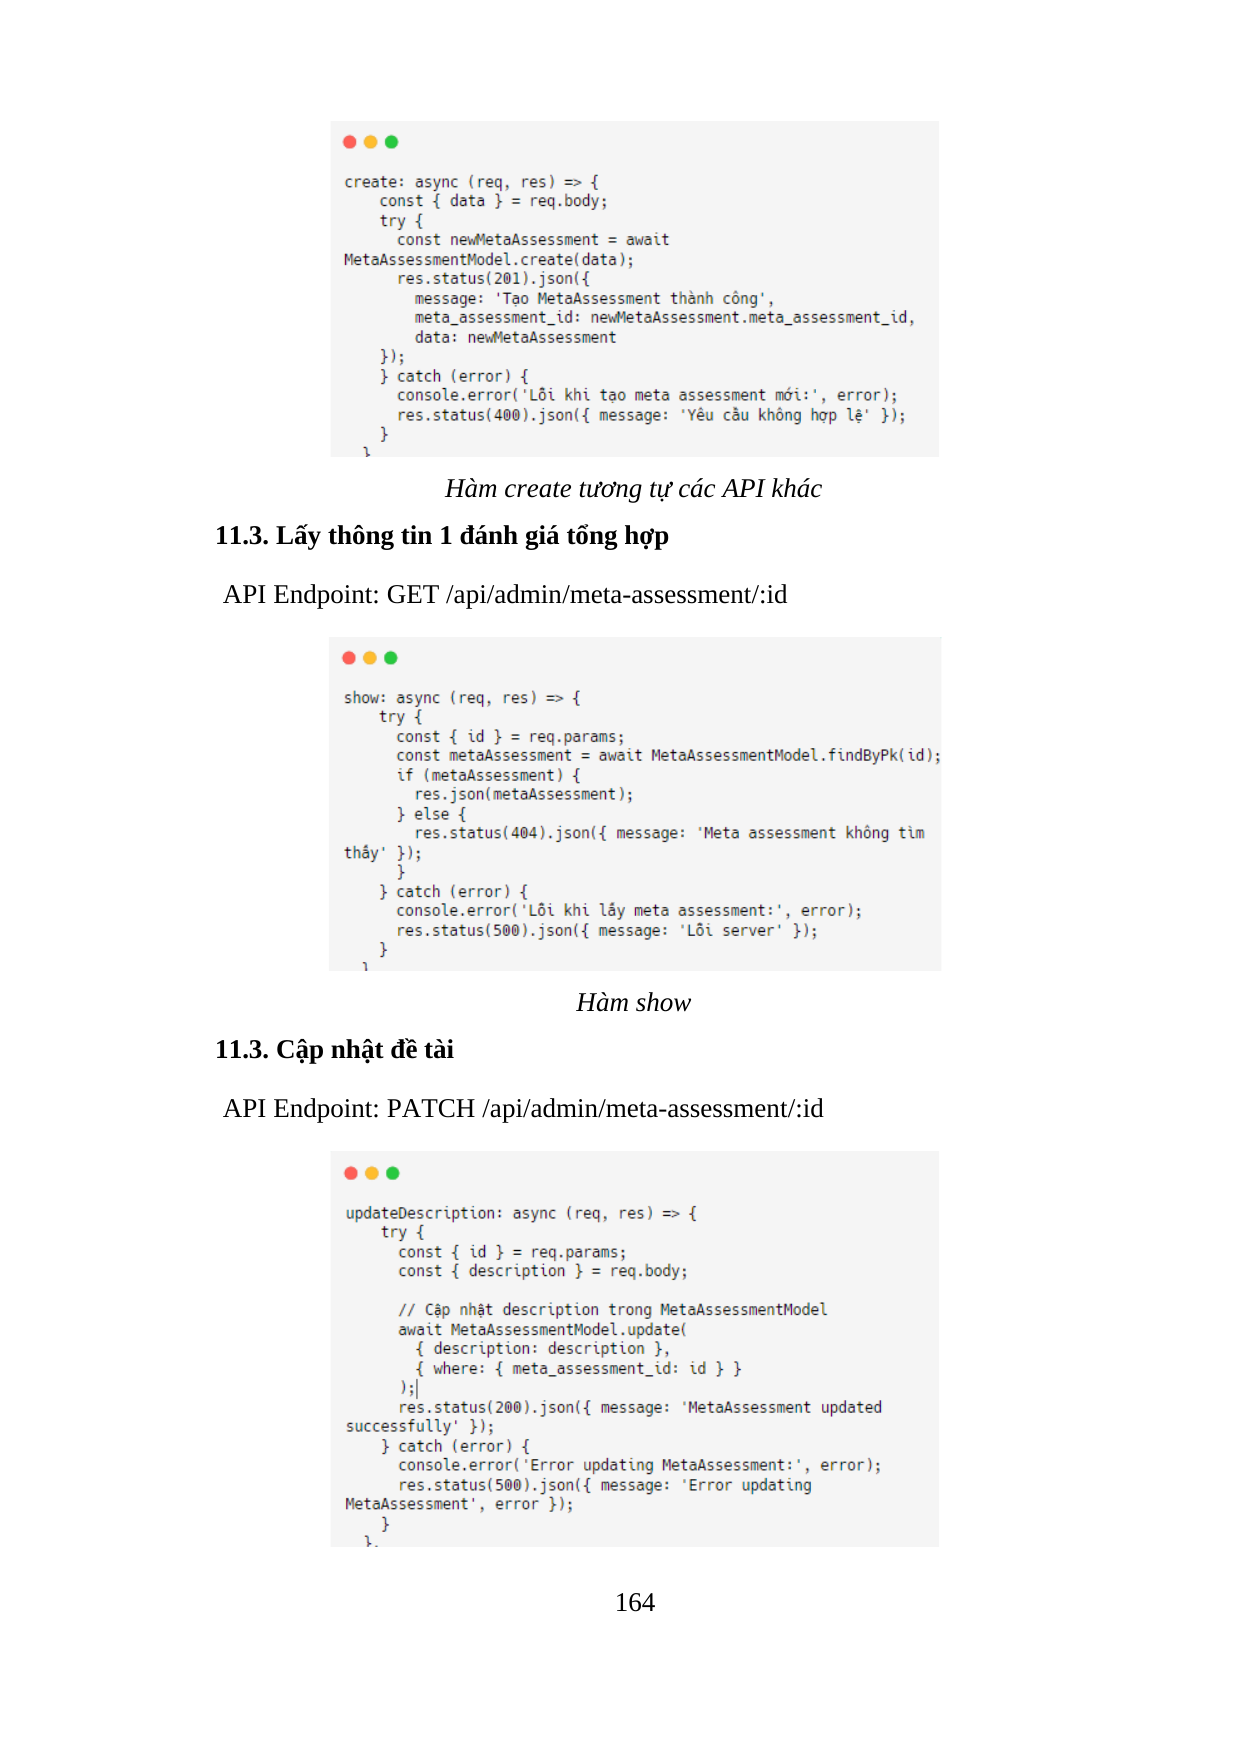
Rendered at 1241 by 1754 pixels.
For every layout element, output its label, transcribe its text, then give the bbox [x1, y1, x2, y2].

text 11.3. Cập nhật đề tài [215, 1033, 1122, 1064]
text Hàm create tương tự các API khác [148, 472, 1122, 503]
text API Endpoint: PATCH /api/admin/meta-assessment/:id [148, 1092, 1122, 1123]
text 11.3. Lấy thông tin 1 đánh giá tổng hợp [215, 519, 1122, 550]
picture [330, 121, 940, 457]
picture [328, 637, 942, 971]
text API Endpoint: GET /api/admin/meta-assessment/:id [148, 578, 1122, 609]
picture [330, 1151, 940, 1547]
text Hàm show [148, 986, 1122, 1018]
